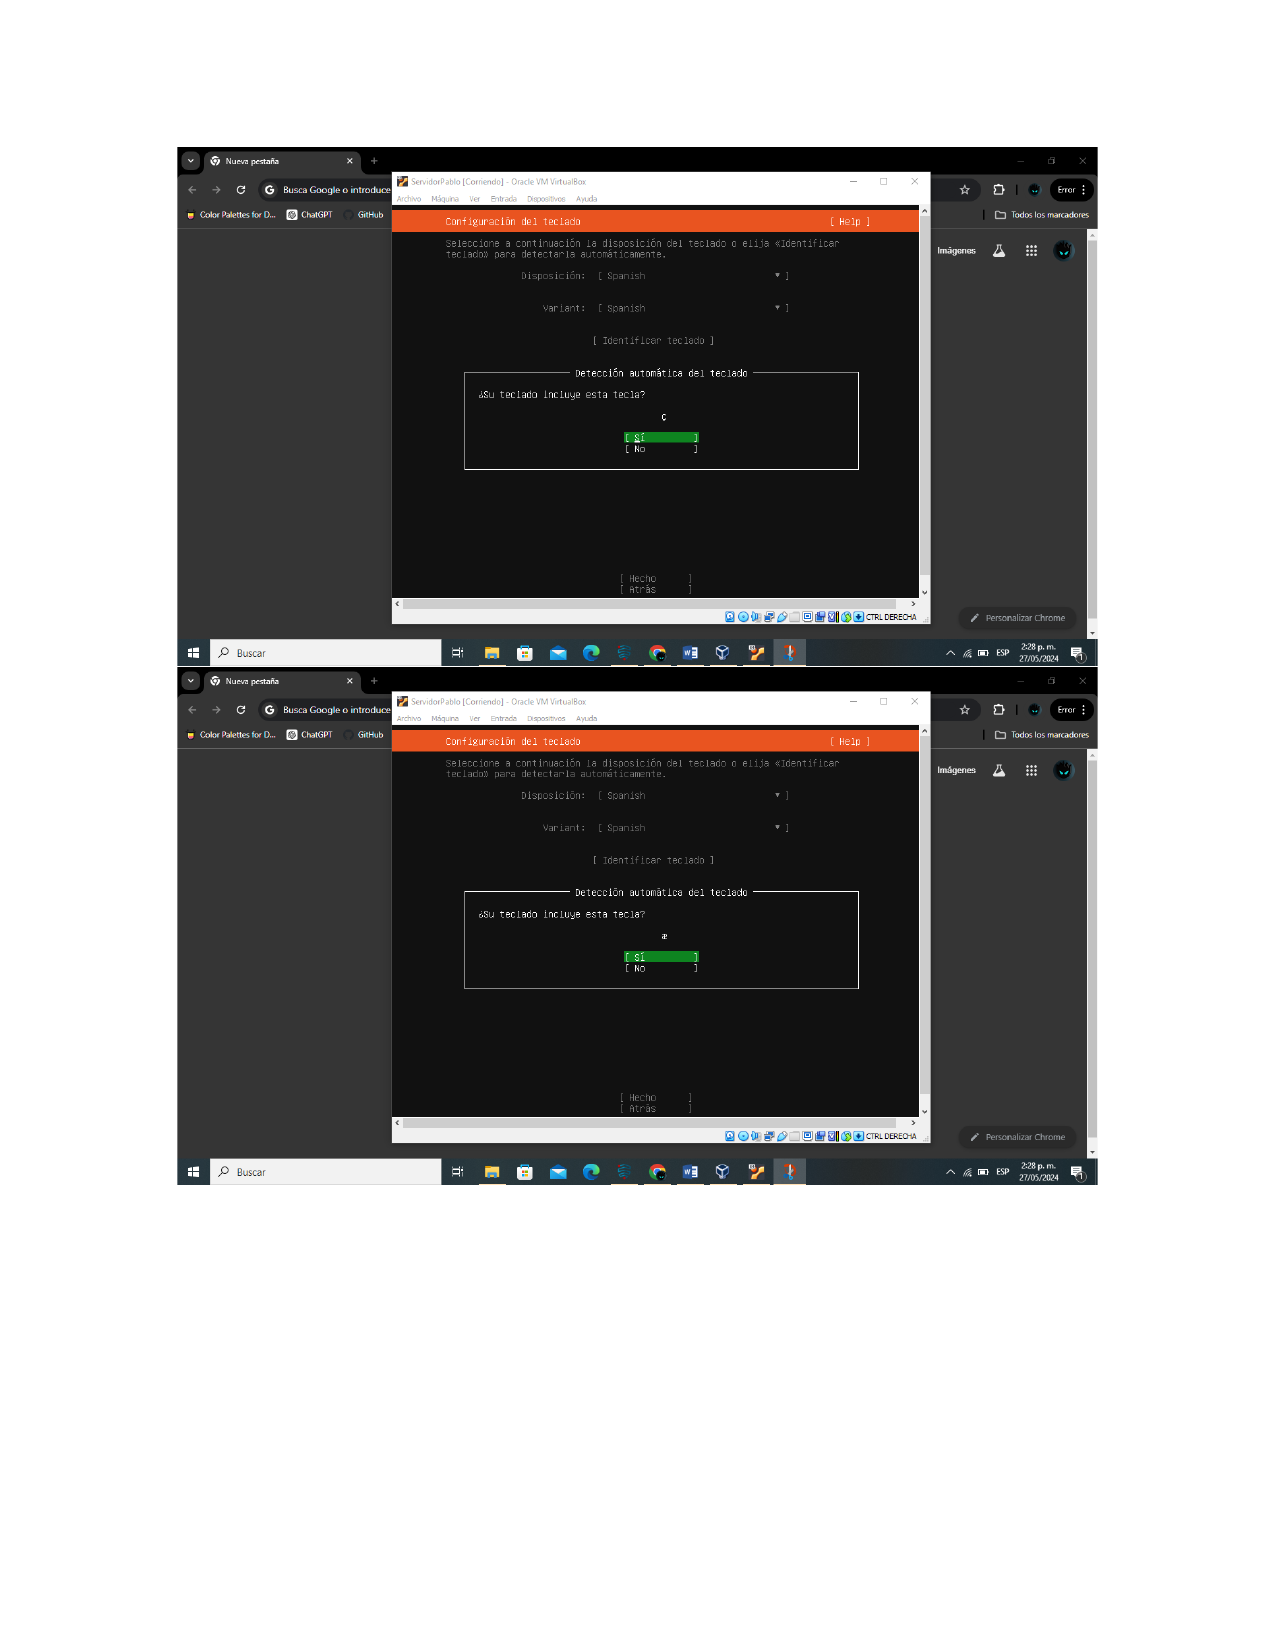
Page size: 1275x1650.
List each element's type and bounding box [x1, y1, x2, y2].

picture [177, 147, 1098, 666]
picture [177, 667, 1098, 1185]
